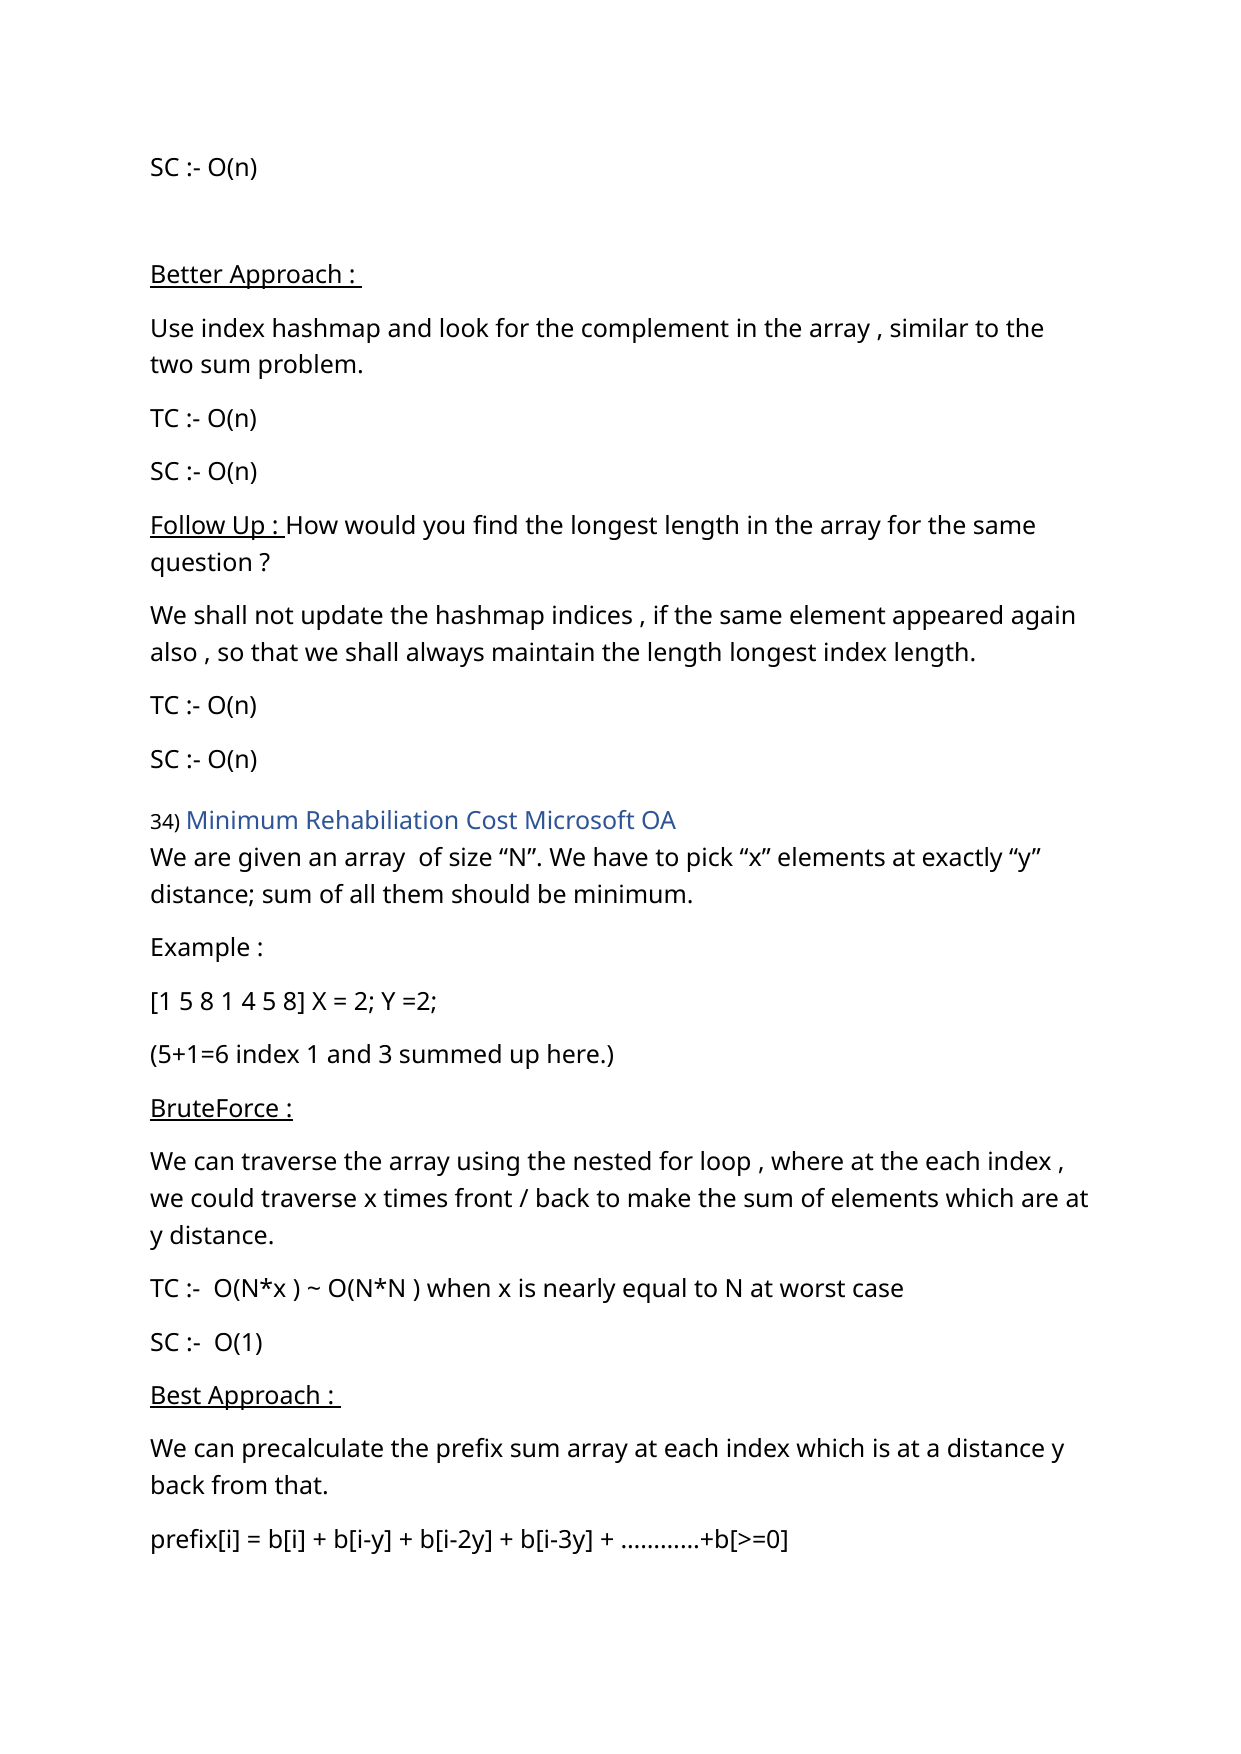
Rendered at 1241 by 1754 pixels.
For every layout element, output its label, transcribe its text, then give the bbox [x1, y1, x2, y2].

text (5+1=6 index 1 and 3 summed up here.) [150, 1037, 1090, 1071]
text We shall not update the hashmap indices , if the same element appeared again also , so that we shall always maintain the length longest index length. [150, 598, 1090, 668]
text [1 5 8 1 4 5 8] X = 2; Y =2; [150, 983, 1090, 1017]
text TC :- O(N*x ) ~ O(N*N ) when x is nearly equal to N at worst case [150, 1271, 1090, 1305]
text BruteForce : [150, 1090, 1090, 1124]
text TC :- O(n) [150, 401, 1090, 434]
text TC :- O(n) [150, 688, 1090, 722]
text SC :- O(n) [150, 454, 1090, 488]
subtitle Minimum Rehabiliation Cost Microsoft OA [150, 803, 1090, 837]
text Example : [150, 930, 1090, 964]
text Better Approach : [150, 257, 1090, 291]
text Use index hashmap and look for the complement in the array , similar to the two sum problem. [150, 310, 1090, 381]
text SC :- O(1) [150, 1324, 1090, 1358]
text We are given an array of size “N”. We have to pick “x” elements at exactly “y” distance; sum of all them should be minimum. [150, 840, 1090, 911]
text We can precalculate the prefix sum array at each index which is at a distance y back from that. [150, 1431, 1090, 1502]
text prefix[i] = b[i] + b[i-y] + b[i-2y] + b[i-3y] + …………+b[>=0] [150, 1521, 1090, 1555]
text Best Approach : [150, 1378, 1090, 1412]
text SC :- O(n) [150, 150, 1090, 184]
text SC :- O(n) [150, 741, 1090, 775]
text Follow Up : How would you find the longest length in the array for the same question ? [150, 507, 1090, 578]
text We can traverse the array using the nested for loop , where at the each index , we could traverse x times front / back to make the sum of elements which are at y distance. [150, 1144, 1090, 1251]
